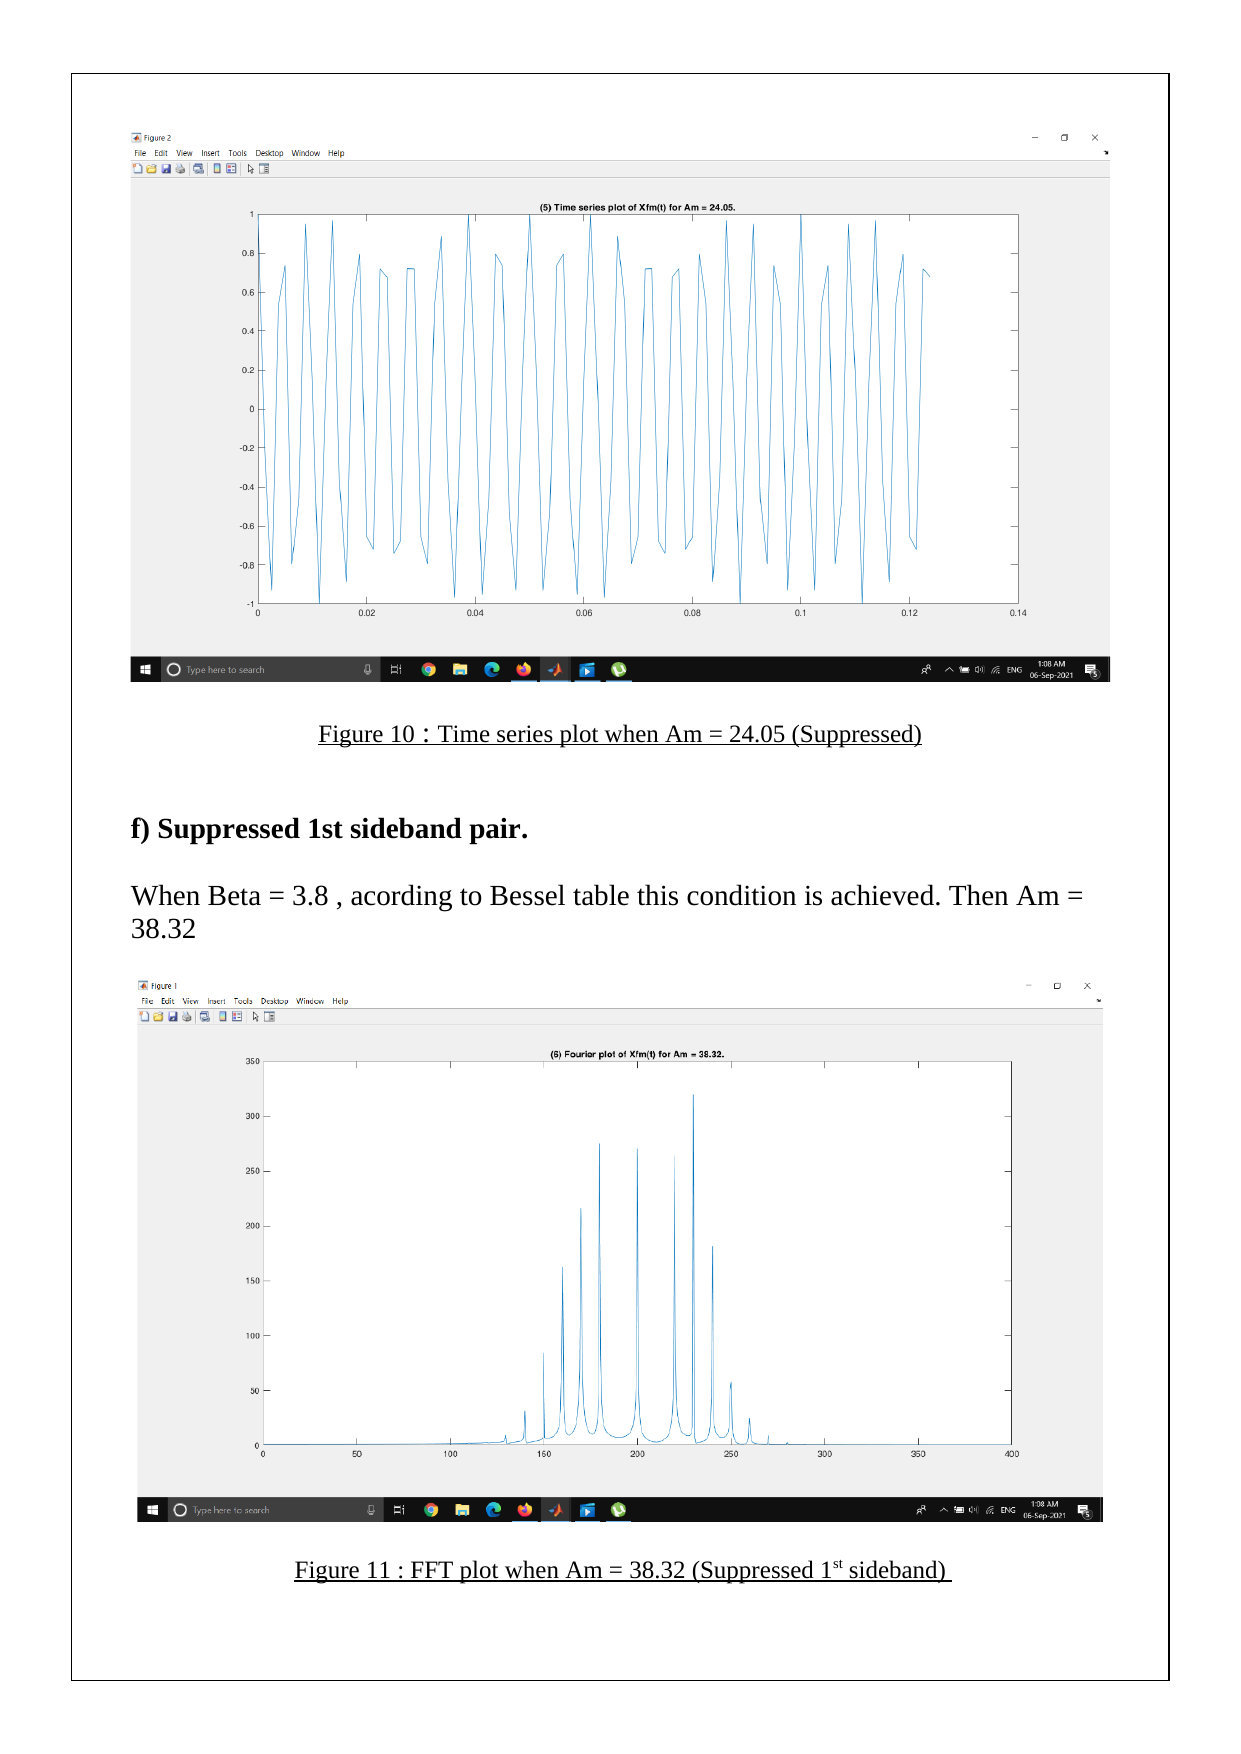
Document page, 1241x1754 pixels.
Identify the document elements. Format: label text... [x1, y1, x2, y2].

picture [137, 978, 1103, 1522]
text f) Suppressed 1st sideband pair. [131, 777, 1110, 878]
picture [130, 130, 1111, 682]
text When Beta = 3.8 , acording to Bessel table this condition is achieved. Then Am = 38.32 [131, 878, 1110, 945]
text Figure 10 : Time series plot when Am = 24.05 (Suppressed) [131, 715, 1110, 748]
text Figure 11 : FFT plot when Am = 38.32 (Suppressed 1st sideband) [131, 1555, 1110, 1584]
